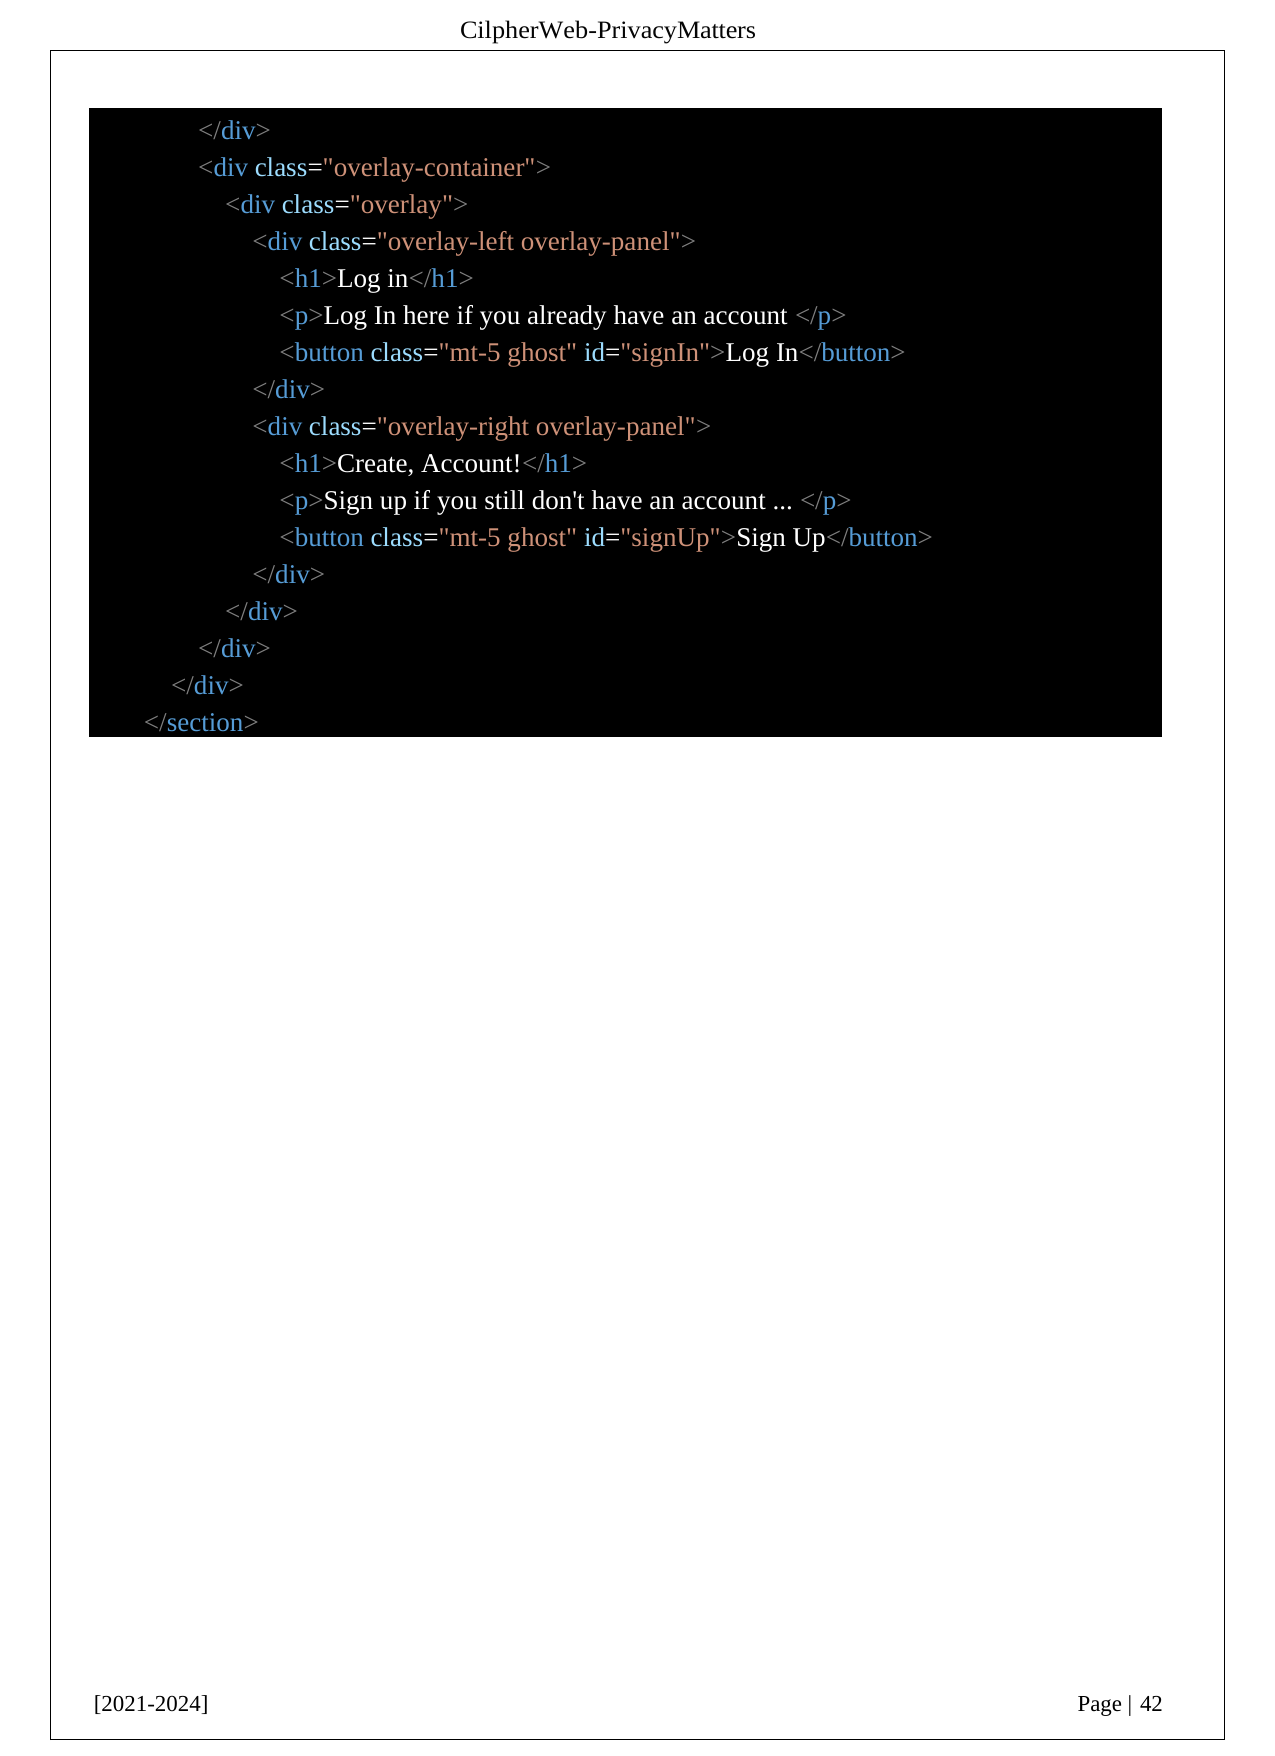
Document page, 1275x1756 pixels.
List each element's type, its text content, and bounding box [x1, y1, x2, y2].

text <h1>Create, Account!</h1> [89, 441, 1162, 478]
text </div> [89, 367, 1162, 404]
text <p>Sign up if you still don't have an account ... </p> [89, 478, 1162, 515]
text <button class="mt-5 ghost" id="signUp">Sign Up</button> [89, 515, 1162, 552]
text </div> [89, 108, 1162, 145]
text <h1>Log in</h1> [89, 256, 1162, 293]
text <div class="overlay-container"> [89, 145, 1162, 182]
text <div class="overlay"> [89, 182, 1162, 219]
text </div> [89, 663, 1162, 700]
text <button class="mt-5 ghost" id="signIn">Log In</button> [89, 330, 1162, 367]
text <div class="overlay-right overlay-panel"> [89, 404, 1162, 441]
text </div> [89, 552, 1162, 589]
text </div> [89, 589, 1162, 626]
text <div class="overlay-left overlay-panel"> [89, 219, 1162, 256]
text </section> [89, 700, 1162, 737]
text </div> [89, 626, 1162, 663]
text <p>Log In here if you already have an account </p> [89, 293, 1162, 330]
